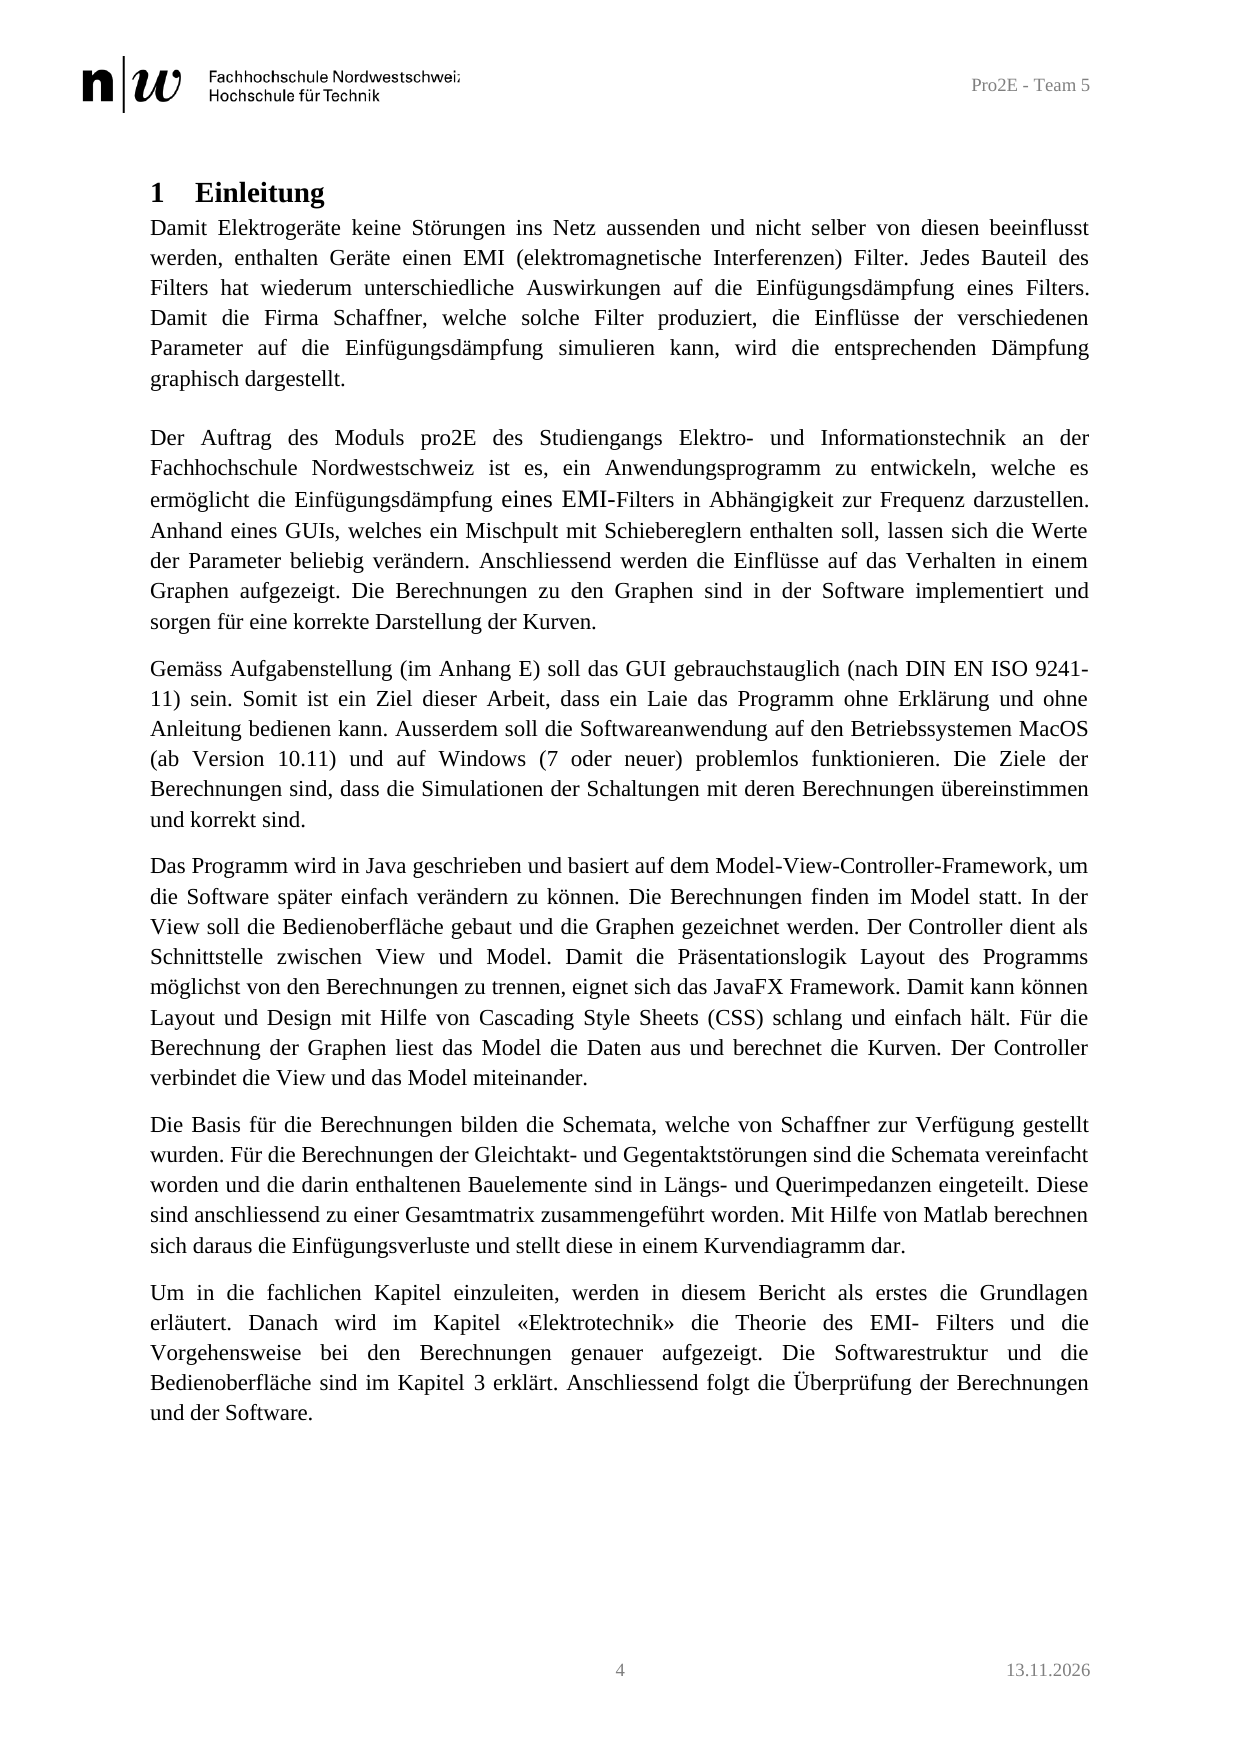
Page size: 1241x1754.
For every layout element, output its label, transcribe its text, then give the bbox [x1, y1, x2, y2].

text Um in die fachlichen Kapitel einzuleiten, werden in diesem Bericht als erstes die Grundlagen erläutert. Danach wird im Kapitel «Elektrotechnik» die Theorie des EMI- Filters und die Vorgehensweise bei den Berechnungen genauer aufgezeigt. Die Softwarestruktur und die Bedienoberfläche sind im Kapitel 3 erklärt. Anschliessend folgt die Überprüfung der Berechnungen und der Software. [150, 1279, 1090, 1426]
picture [81, 56, 460, 113]
text Damit Elektrogeräte keine Störungen ins Netz aussenden und nicht selber von diesen beeinflusst werden, enthalten Geräte einen EMI (elektromagnetische Interferenzen) Filter. Jedes Bauteil des Filters hat wiederum unterschiedliche Auswirkungen auf die Einfügungsdämpfung eines Filters. Damit die Firma Schaffner, welche solche Filter produziert, die Einflüsse der verschiedenen Parameter auf die Einfügungsdämpfung simulieren kann, wird die entsprechenden Dämpfung graphisch dargestellt. [150, 213, 1090, 391]
text Der Auftrag des Moduls pro2E des Studiengangs Elektro- und Informationstechnik an der Fachhochschule Nordwestschweiz ist es, ein Anwendungsprogramm zu entwickeln, welche es ermöglicht die Einfügungsdämpfung eines EMI-Filters in Abhängigkeit zur Frequenz darzustellen. Anhand eines GUIs, welches ein Mischpult mit Schiebereglern enthalten soll, lassen sich die Werte der Parameter beliebig verändern. Anschliessend werden die Einflüsse auf das Verhalten in einem Graphen aufgezeigt. Die Berechnungen zu den Graphen sind in der Software implementiert und sorgen für eine korrekte Darstellung der Kurven. [150, 424, 1090, 634]
subtitle Einleitung [150, 175, 1090, 208]
text Gemäss Aufgabenstellung (im Anhang E) soll das GUI gebrauchstauglich (nach DIN EN ISO 9241-11) sein. Somit ist ein Ziel dieser Arbeit, dass ein Laie das Programm ohne Erklärung und ohne Anleitung bedienen kann. Ausserdem soll die Softwareanwendung auf den Betriebssystemen MacOS (ab Version 10.11) und auf Windows (7 oder neuer) problemlos funktionieren. Die Ziele der Berechnungen sind, dass die Simulationen der Schaltungen mit deren Berechnungen übereinstimmen und korrekt sind. [150, 655, 1090, 832]
text Das Programm wird in Java geschrieben und basiert auf dem Model-View-Controller-Framework, um die Software später einfach verändern zu können. Die Berechnungen finden im Model statt. In der View soll die Bedienoberfläche gebaut und die Graphen gezeichnet werden. Der Controller dient als Schnittstelle zwischen View und Model. Damit die Präsentationslogik Layout des Programms möglichst von den Berechnungen zu trennen, eignet sich das JavaFX Framework. Damit kann können Layout und Design mit Hilfe von Cascading Style Sheets (CSS) schlang und einfach hält. Für die Berechnung der Graphen liest das Model die Daten aus und berechnet die Kurven. Der Controller verbindet die View und das Model miteinander. [150, 853, 1090, 1090]
text Die Basis für die Berechnungen bilden die Schemata, welche von Schaffner zur Verfügung gestellt wurden. Für die Berechnungen der Gleichtakt- und Gegentaktstörungen sind die Schemata vereinfacht worden und die darin enthaltenen Bauelemente sind in Längs- und Querimpedanzen eingeteilt. Diese sind anschliessend zu einer Gesamtmatrix zusammengeführt worden. Mit Hilfe von Matlab berechnen sich daraus die Einfügungsverluste und stellt diese in einem Kurvendiagramm dar. [150, 1111, 1090, 1258]
